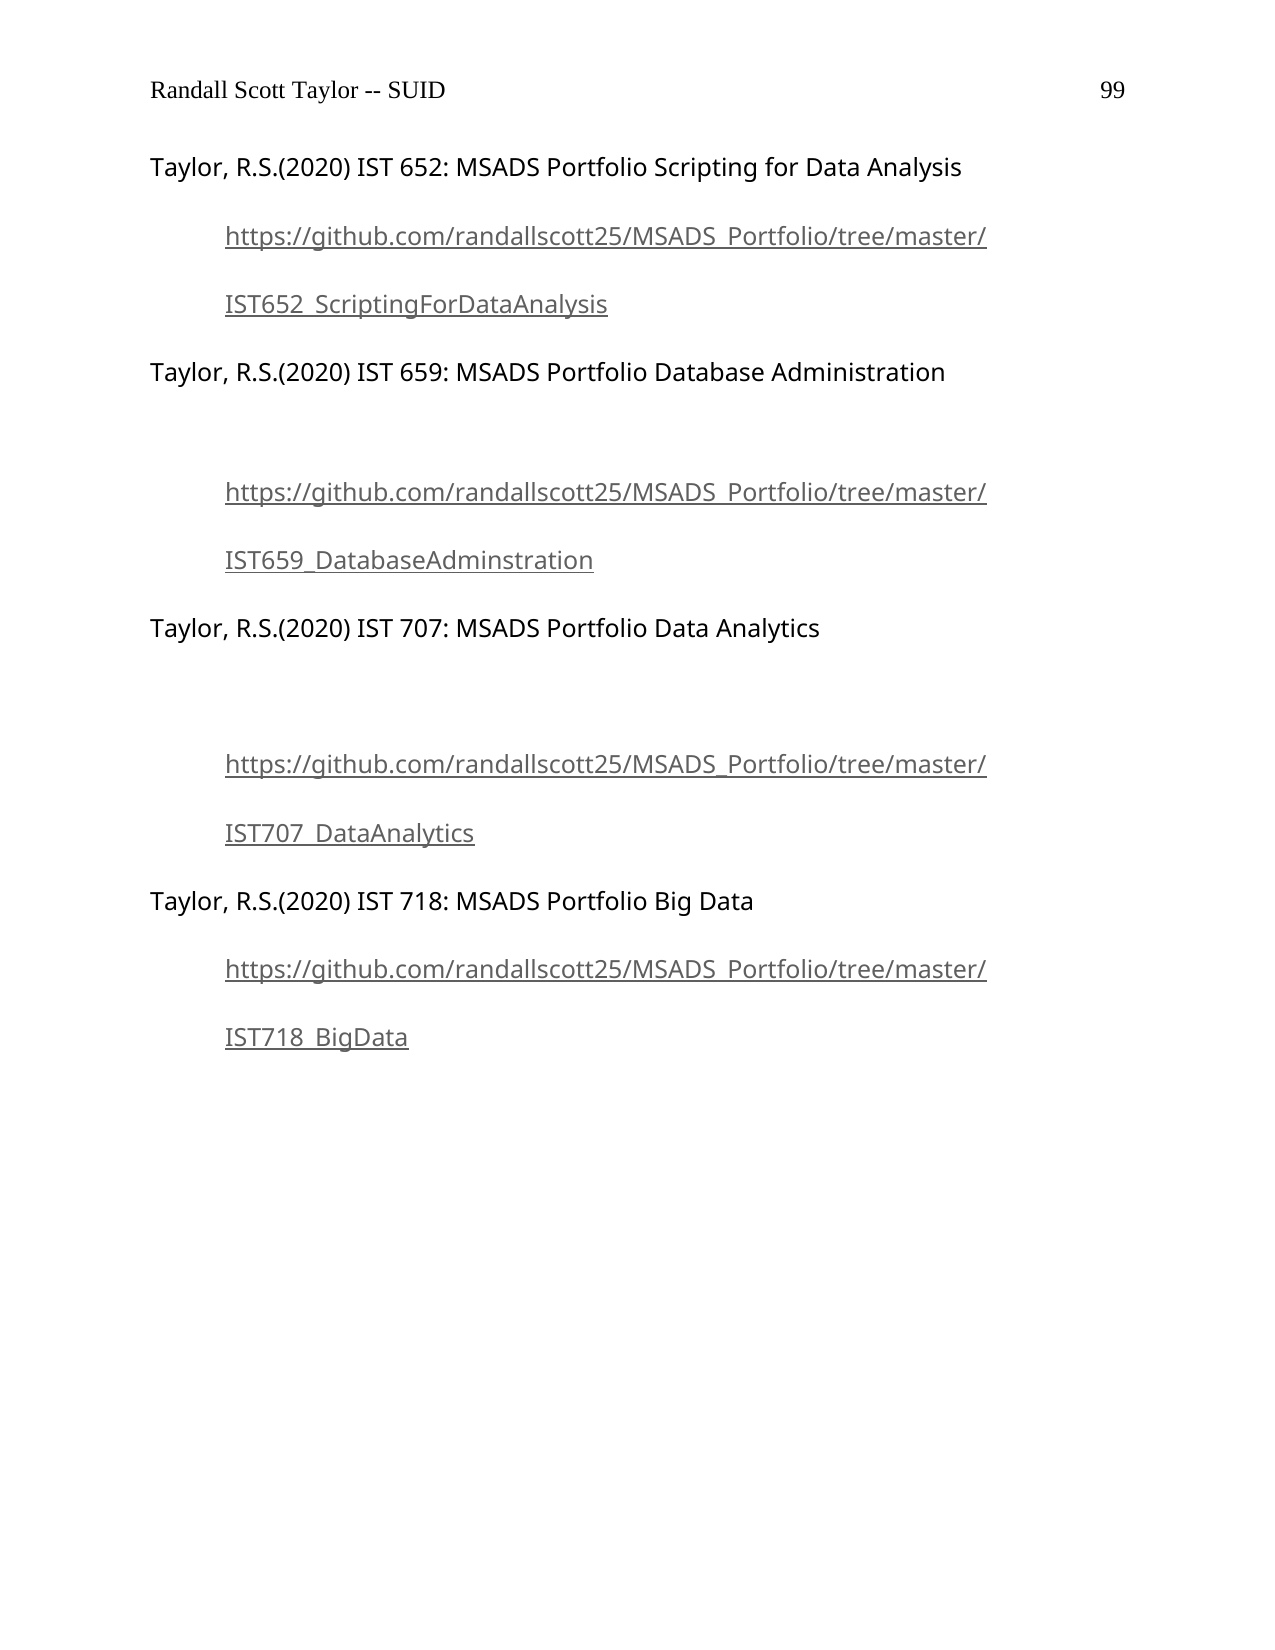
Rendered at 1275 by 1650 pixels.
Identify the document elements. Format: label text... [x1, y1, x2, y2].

text Taylor, R.S.(2020) IST 707: MSADS Portfolio Data Analytics [150, 611, 1125, 645]
text Taylor, R.S.(2020) IST 659: MSADS Portfolio Database Administration [150, 354, 1125, 446]
text Taylor, R.S.(2020) IST 718: MSADS Portfolio Big Data [150, 883, 1125, 917]
text Taylor, R.S.(2020) IST 652: MSADS Portfolio Scripting for Data Analysis [150, 150, 1125, 184]
text https://github.com/randallscott25/MSADS_Portfolio/tree/master/IST652_ScriptingForDataAnalysis [225, 218, 1125, 320]
text https://github.com/randallscott25/MSADS_Portfolio/tree/master/IST718_BigData [225, 952, 1125, 1054]
text https://github.com/randallscott25/MSADS_Portfolio/tree/master/IST659_DatabaseAdminstration [225, 475, 1125, 577]
text https://github.com/randallscott25/MSADS_Portfolio/tree/master/IST707_DataAnalytics [225, 747, 1125, 849]
